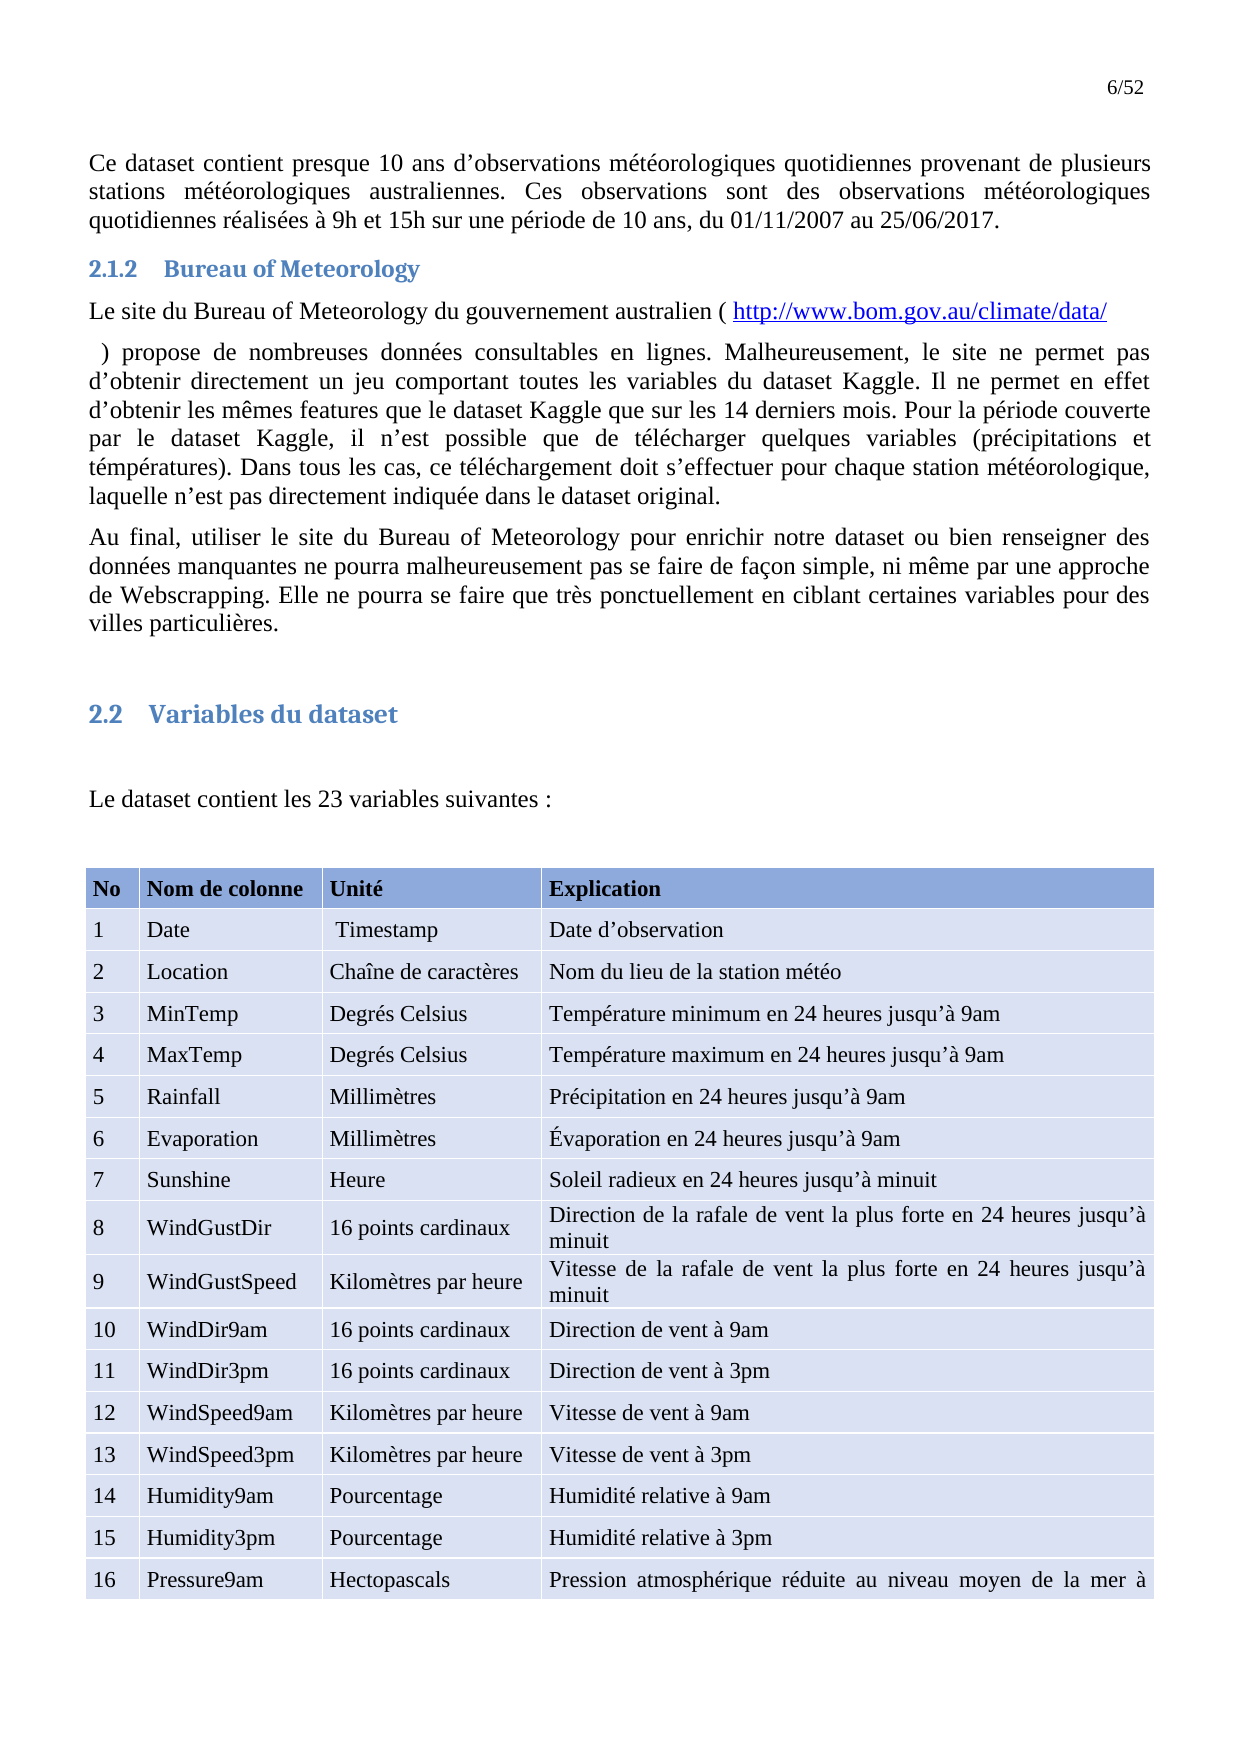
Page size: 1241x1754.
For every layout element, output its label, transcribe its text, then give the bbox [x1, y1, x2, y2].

table_cell Millimètres [323, 1118, 541, 1158]
text Le site du Bureau of Meteorology du gouvernement australien ( http://www.bom.gov.au/climate/data/ [89, 296, 1152, 325]
table_cell Kilomètres par heure [323, 1392, 541, 1432]
table_cell Direction de vent à 3pm [542, 1350, 1154, 1391]
table_cell Vitesse de la rafale de vent la plus forte en 24 heures jusqu’à minuit [542, 1255, 1154, 1307]
table_cell Kilomètres par heure [323, 1434, 541, 1474]
table_cell WindDir3pm [140, 1350, 322, 1391]
table_cell 7 [86, 1159, 139, 1200]
table_cell Date [140, 909, 322, 950]
table_cell Évaporation en 24 heures jusqu’à 9am [542, 1118, 1154, 1158]
table_header Explication [542, 868, 1154, 908]
table_cell 16 points cardinaux [323, 1350, 541, 1391]
table_cell 8 [86, 1201, 139, 1254]
table_cell Précipitation en 24 heures jusqu’à 9am [542, 1076, 1154, 1117]
table_cell 6 [86, 1118, 139, 1158]
table_header Unité [323, 868, 541, 908]
table_cell WindSpeed9am [140, 1392, 322, 1432]
table_header Nom de colonne [140, 868, 322, 908]
table_cell Degrés Celsius [323, 993, 541, 1033]
table_cell Humidity9am [140, 1475, 322, 1516]
table_cell 16 points cardinaux [323, 1201, 541, 1254]
table_cell Direction de vent à 9am [542, 1309, 1154, 1349]
table_cell WindGustSpeed [140, 1255, 322, 1307]
table_cell Direction de la rafale de vent la plus forte en 24 heures jusqu’à minuit [542, 1201, 1154, 1254]
table_cell MinTemp [140, 993, 322, 1033]
table_cell 2 [86, 951, 139, 992]
text Ce dataset contient presque 10 ans d’observations météorologiques quotidiennes provenant de plusieurs stations météorologiques australiennes. Ces observations sont des observations météorologiques quotidiennes réalisées à 9h et 15h sur une période de 10 ans, du 01/11/2007 au 25/06/2017. [89, 148, 1152, 234]
text Le dataset contient les 23 variables suivantes : [89, 784, 1152, 813]
table_cell Pourcentage [323, 1517, 541, 1557]
table_header No [86, 868, 139, 908]
table_cell Humidity3pm [140, 1517, 322, 1557]
table_cell 1 [86, 909, 139, 950]
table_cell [542, 1559, 1154, 1599]
table_cell 3 [86, 993, 139, 1033]
table_cell 16 [86, 1559, 139, 1599]
table_cell MaxTemp [140, 1034, 322, 1075]
table_cell 11 [86, 1350, 139, 1391]
table_cell 13 [86, 1434, 139, 1474]
table_cell Vitesse de vent à 3pm [542, 1434, 1154, 1474]
table_cell Humidité relative à 3pm [542, 1517, 1154, 1557]
table_cell WindSpeed3pm [140, 1434, 322, 1474]
table_cell Vitesse de vent à 9am [542, 1392, 1154, 1432]
table_cell Evaporation [140, 1118, 322, 1158]
table_cell Nom du lieu de la station météo [542, 951, 1154, 992]
table_cell WindGustDir [140, 1201, 322, 1254]
table_cell Heure [323, 1159, 541, 1200]
table_cell Humidité relative à 9am [542, 1475, 1154, 1516]
table_cell Rainfall [140, 1076, 322, 1117]
table_cell WindDir9am [140, 1309, 322, 1349]
table_cell Chaîne de caractères [323, 951, 541, 992]
table_cell 9 [86, 1255, 139, 1307]
table_cell Degrés Celsius [323, 1034, 541, 1075]
subtitle Variables du dataset [89, 699, 1152, 730]
table_cell 5 [86, 1076, 139, 1117]
table_cell Hectopascals [323, 1559, 541, 1599]
table_cell Timestamp [323, 909, 541, 950]
table_cell Date d’observation [542, 909, 1154, 950]
table_cell Pourcentage [323, 1475, 541, 1516]
table_cell Location [140, 951, 322, 992]
table_cell Pressure9am [140, 1559, 322, 1599]
table_cell Température minimum en 24 heures jusqu’à 9am [542, 993, 1154, 1033]
table_cell 16 points cardinaux [323, 1309, 541, 1349]
table_cell Sunshine [140, 1159, 322, 1200]
text ) propose de nombreuses données consultables en lignes. Malheureusement, le site ne permet pas d’obtenir directement un jeu comportant toutes les variables du dataset Kaggle. Il ne permet en effet d’obtenir les mêmes features que le dataset Kaggle que sur les 14 derniers mois. Pour la période couverte par le dataset Kaggle, il n’est possible que de télécharger quelques variables (précipitations et témpératures). Dans tous les cas, ce téléchargement doit s’effectuer pour chaque station météorologique, laquelle n’est pas directement indiquée dans le dataset original. [89, 337, 1152, 510]
subtitle Bureau of Meteorology [89, 255, 1152, 283]
table_cell 12 [86, 1392, 139, 1432]
table_cell 14 [86, 1475, 139, 1516]
table_cell 15 [86, 1517, 139, 1557]
table_cell Soleil radieux en 24 heures jusqu’à minuit [542, 1159, 1154, 1200]
table_cell Millimètres [323, 1076, 541, 1117]
table_cell Température maximum en 24 heures jusqu’à 9am [542, 1034, 1154, 1075]
table_cell 10 [86, 1309, 139, 1349]
table_cell 4 [86, 1034, 139, 1075]
table_cell Kilomètres par heure [323, 1255, 541, 1307]
text Au final, utiliser le site du Bureau of Meteorology pour enrichir notre dataset ou bien renseigner des données manquantes ne pourra malheureusement pas se faire de façon simple, ni même par une approche de Webscrapping. Elle ne pourra se faire que très ponctuellement en ciblant certaines variables pour des villes particulières. [89, 522, 1152, 637]
